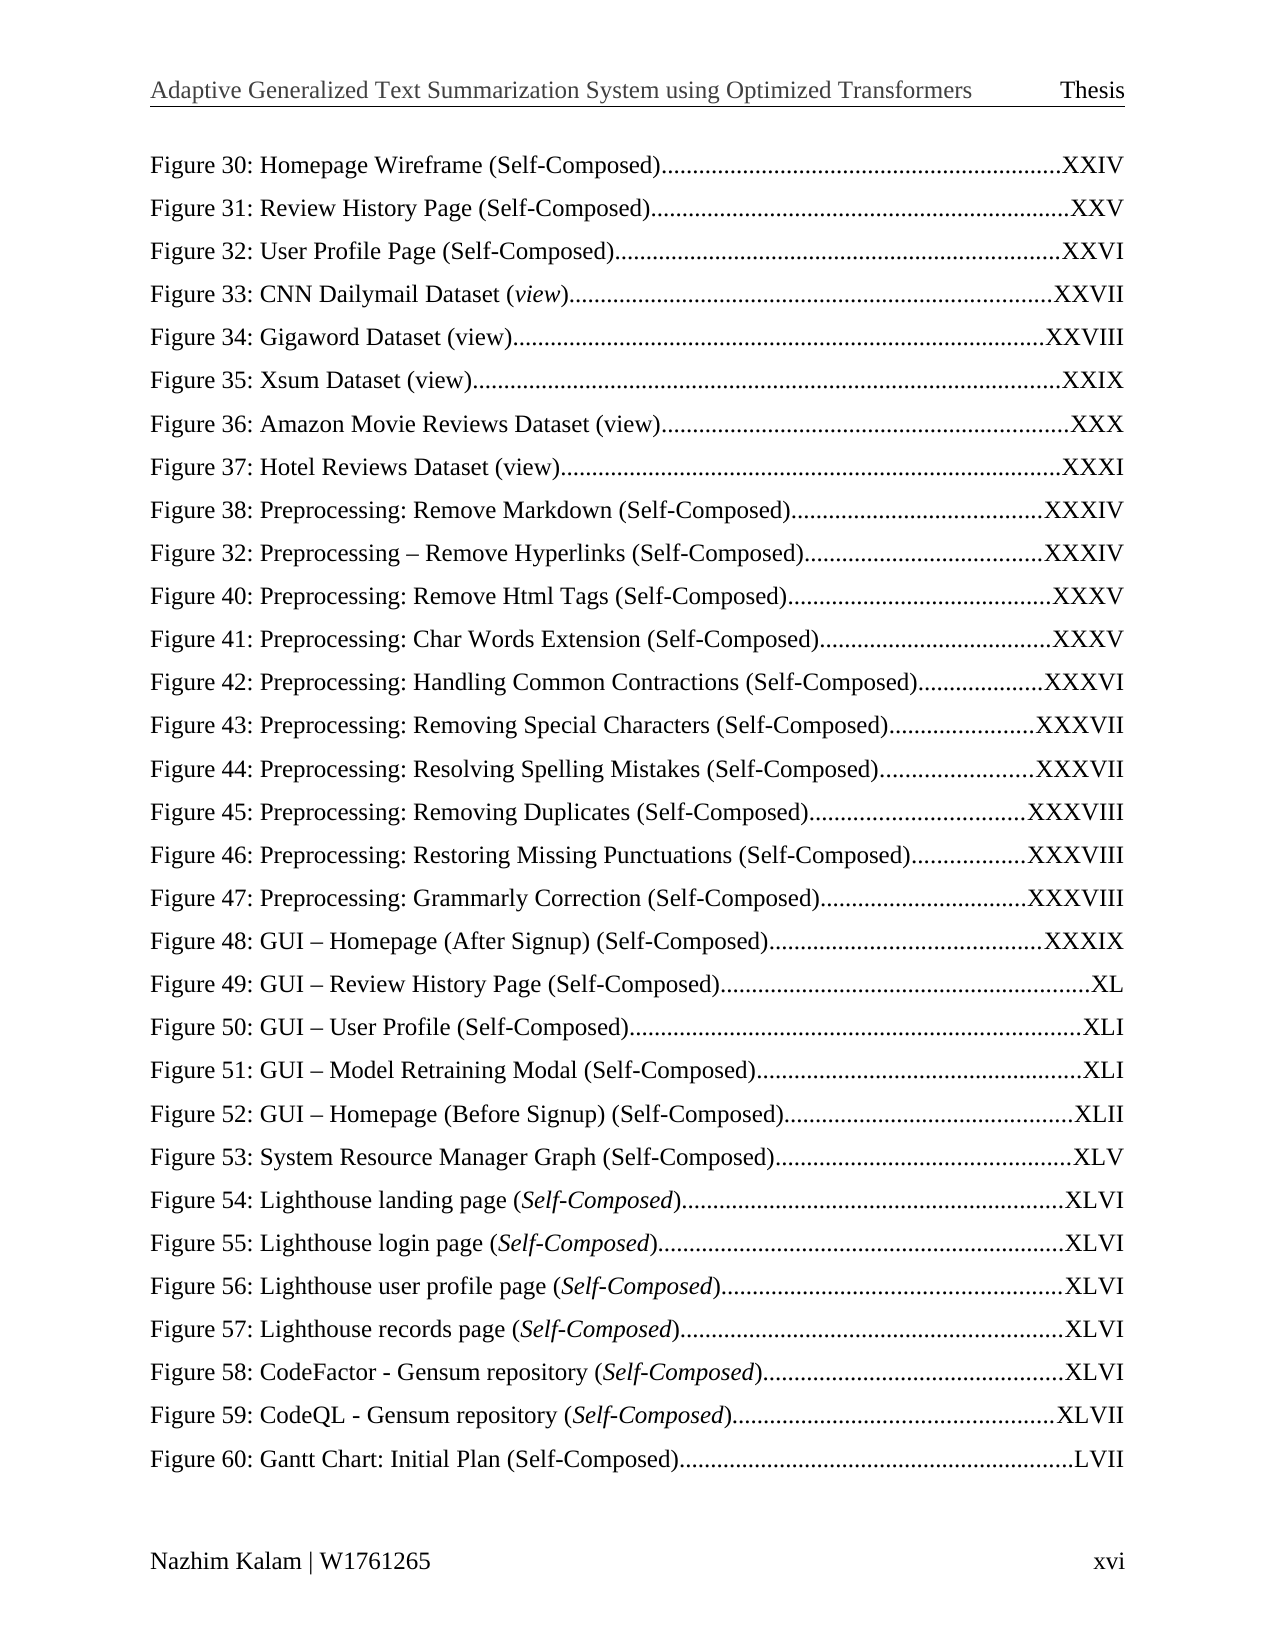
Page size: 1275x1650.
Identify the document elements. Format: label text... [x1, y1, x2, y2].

text Figure 49: GUI – Review History Page (Self-Composed) XL [150, 969, 1125, 998]
text Figure 56: Lighthouse user profile page (Self-Composed) XLVI [150, 1271, 1125, 1300]
text Figure 31: Review History Page (Self-Composed) XXV [150, 193, 1125, 222]
text Figure 50: GUI – User Profile (Self-Composed) XLI [150, 1012, 1125, 1041]
text Figure 54: Lighthouse landing page (Self-Composed) XLVI [150, 1185, 1125, 1214]
text Figure 32: Preprocessing – Remove Hyperlinks (Self-Composed) XXXIV [150, 538, 1125, 567]
text Figure 38: Preprocessing: Remove Markdown (Self-Composed) XXXIV [150, 495, 1125, 524]
text Figure 52: GUI – Homepage (Before Signup) (Self-Composed) XLII [150, 1099, 1125, 1127]
text Figure 53: System Resource Manager Graph (Self-Composed) XLV [150, 1142, 1125, 1171]
text Figure 51: GUI – Model Retraining Modal (Self-Composed) XLI [150, 1056, 1125, 1084]
text Figure 30: Homepage Wireframe (Self-Composed) XXIV [150, 150, 1125, 179]
text Figure 46: Preprocessing: Restoring Missing Punctuations (Self-Composed) XXXVIII [150, 840, 1125, 869]
text Figure 55: Lighthouse login page (Self-Composed) XLVI [150, 1228, 1125, 1257]
text Figure 57: Lighthouse records page (Self-Composed) XLVI [150, 1314, 1125, 1343]
text Figure 33: CNN Dailymail Dataset (view) XXVII [150, 279, 1125, 308]
text Figure 34: Gigaword Dataset (view) XXVIII [150, 322, 1125, 351]
text Figure 41: Preprocessing: Char Words Extension (Self-Composed) XXXV [150, 624, 1125, 653]
text Figure 43: Preprocessing: Removing Special Characters (Self-Composed) XXXVII [150, 711, 1125, 739]
text Figure 37: Hotel Reviews Dataset (view) XXXI [150, 452, 1125, 481]
text Figure 42: Preprocessing: Handling Common Contractions (Self-Composed) XXXVI [150, 667, 1125, 696]
text Figure 36: Amazon Movie Reviews Dataset (view) XXX [150, 409, 1125, 437]
text Figure 35: Xsum Dataset (view) XXIX [150, 366, 1125, 394]
text Figure 44: Preprocessing: Resolving Spelling Mistakes (Self-Composed) XXXVII [150, 754, 1125, 782]
text Figure 58: CodeFactor - Gensum repository (Self-Composed) XLVI [150, 1357, 1125, 1386]
text Figure 45: Preprocessing: Removing Duplicates (Self-Composed) XXXVIII [150, 797, 1125, 826]
text Figure 59: CodeQL - Gensum repository (Self-Composed) XLVII [150, 1401, 1125, 1429]
text Figure 32: User Profile Page (Self-Composed) XXVI [150, 236, 1125, 265]
text Figure 48: GUI – Homepage (After Signup) (Self-Composed) XXXIX [150, 926, 1125, 955]
text Figure 60: Gantt Chart: Initial Plan (Self-Composed) LVII [150, 1444, 1125, 1472]
text Figure 40: Preprocessing: Remove Html Tags (Self-Composed) XXXV [150, 581, 1125, 610]
text Figure 47: Preprocessing: Grammarly Correction (Self-Composed) XXXVIII [150, 883, 1125, 912]
